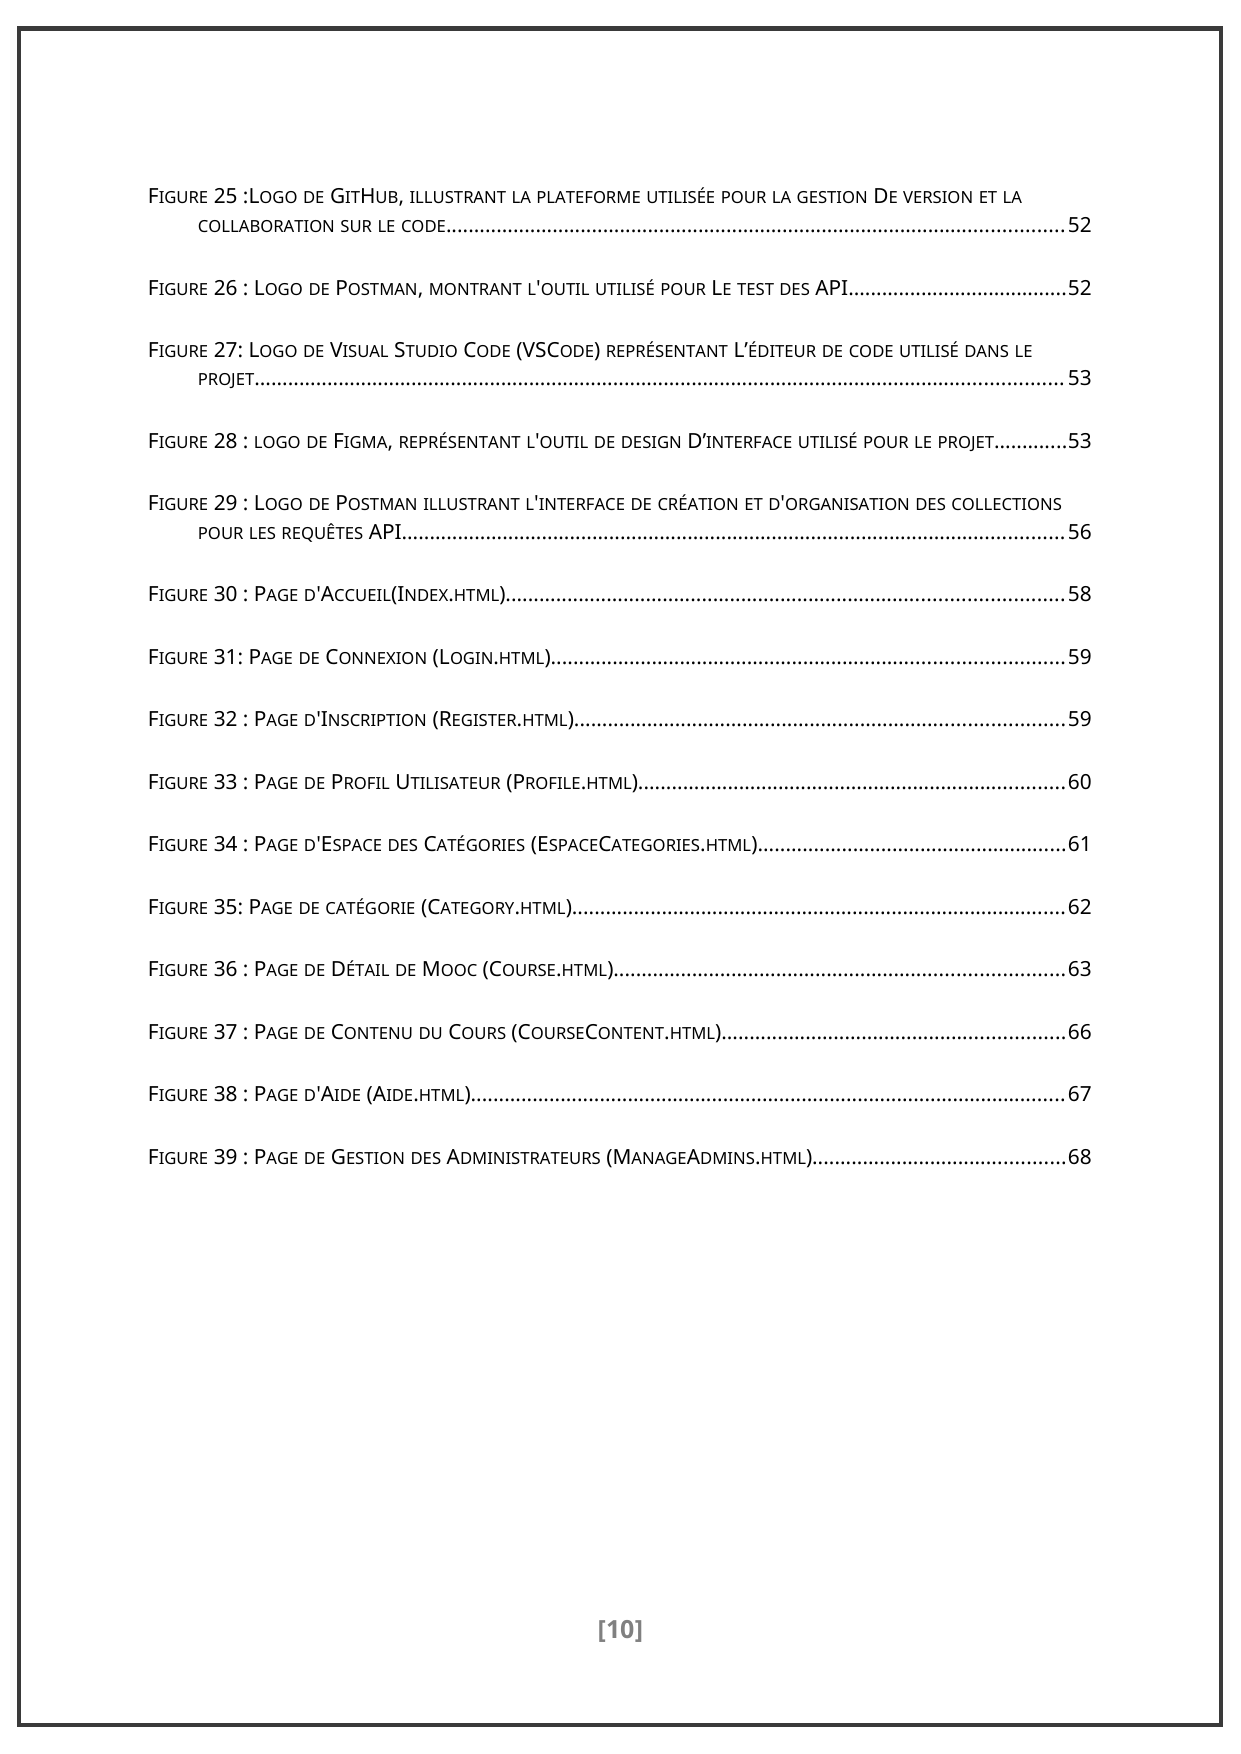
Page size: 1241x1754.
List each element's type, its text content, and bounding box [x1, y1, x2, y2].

text Figure 25 :Logo de GitHub, illustrant la plateforme utilisée pour la gestion De version et la collaboration sur le code. 52 [148, 182, 1093, 238]
text Figure 32 : Page d'Inscription (Register.html) 59 [148, 704, 1093, 733]
text Figure 31: Page de Connexion (Login.html) 59 [148, 642, 1093, 670]
text Figure 27: Logo de Visual Studio Code (VSCode) représentant L’éditeur de code utilisé dans le projet. 53 [148, 335, 1093, 392]
text Figure 33 : Page de Profil Utilisateur (Profile.html) 60 [148, 767, 1093, 795]
text Figure 28 : logo de Figma, représentant l'outil de design D’interface utilisé pour le projet. 53 [148, 426, 1093, 454]
text Figure 36 : Page de Détail de Mooc (Course.html) 63 [148, 954, 1093, 983]
text Figure 30 : Page d'Accueil(Index.html) 58 [148, 579, 1093, 608]
text Figure 34 : Page d'Espace des Catégories (EspaceCategories.html) 61 [148, 829, 1093, 858]
text Figure 29 : Logo de Postman illustrant l'interface de création et d'organisation des collections pour les requêtes API. 56 [148, 488, 1093, 545]
text Figure 26 : Logo de Postman, montrant l'outil utilisé pour Le test des API. 52 [148, 273, 1093, 301]
text Figure 37 : Page de Contenu du Cours (CourseContent.html) 66 [148, 1017, 1093, 1045]
text Figure 39 : Page de Gestion des Administrateurs (ManageAdmins.html) 68 [148, 1142, 1093, 1170]
text Figure 35: Page de catégorie (Category.html) 62 [148, 892, 1093, 920]
text Figure 38 : Page d'Aide (Aide.html) 67 [148, 1079, 1093, 1108]
